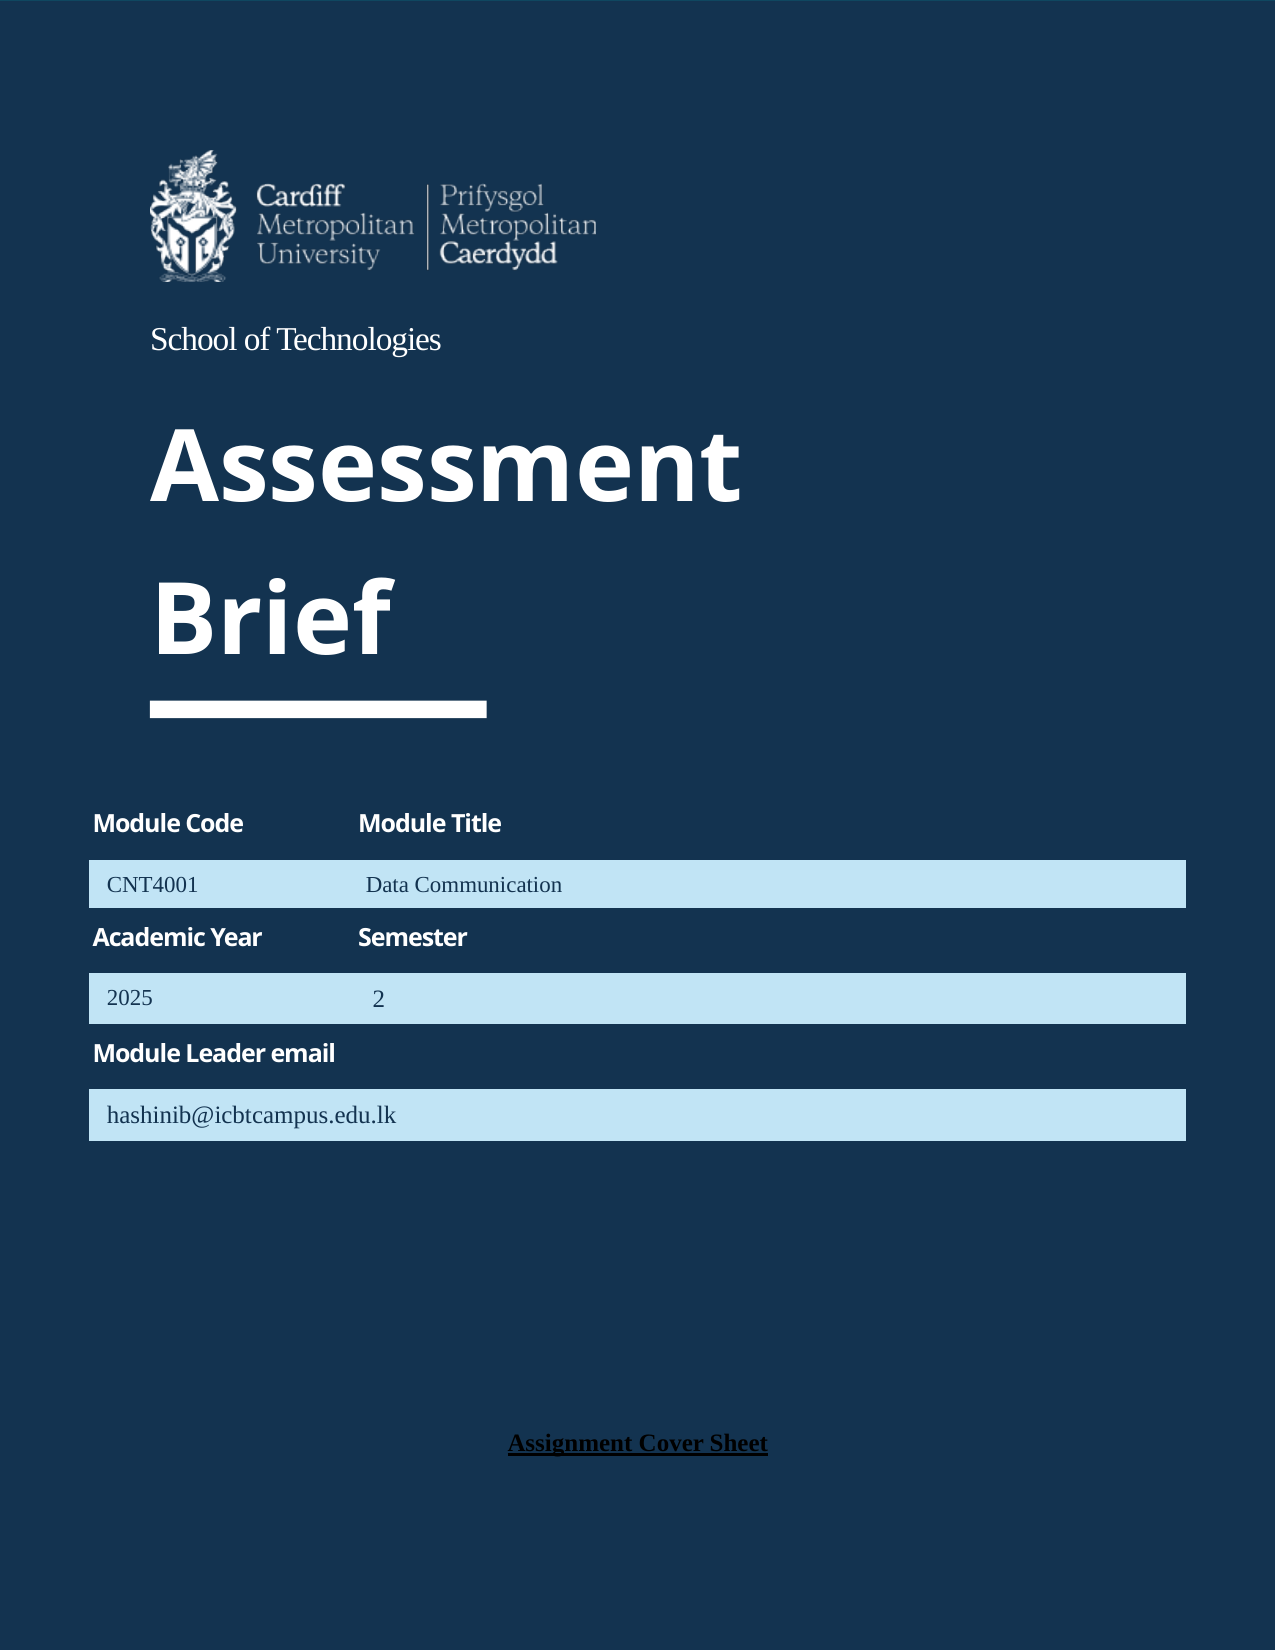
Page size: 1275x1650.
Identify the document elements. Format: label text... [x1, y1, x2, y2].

title School of Technologies [150, 319, 1125, 358]
table_header Module Code [89, 795, 354, 859]
table_cell 2025 [89, 973, 354, 1024]
table_cell Semester [354, 908, 1186, 973]
text Brief [150, 548, 1125, 684]
table_header Module Title [354, 795, 1186, 859]
table_cell hashinib@icbtcampus.edu.lk [89, 1089, 1186, 1141]
table_cell CNT4001 [89, 860, 354, 908]
text Assessment [150, 395, 1125, 531]
table_cell Academic Year [89, 908, 354, 973]
table_cell 2 [354, 973, 1186, 1024]
table_cell Module Leader email [89, 1025, 1186, 1089]
text Assignment Cover Sheet [150, 1428, 1125, 1457]
table_cell Data Communication [354, 860, 1186, 908]
